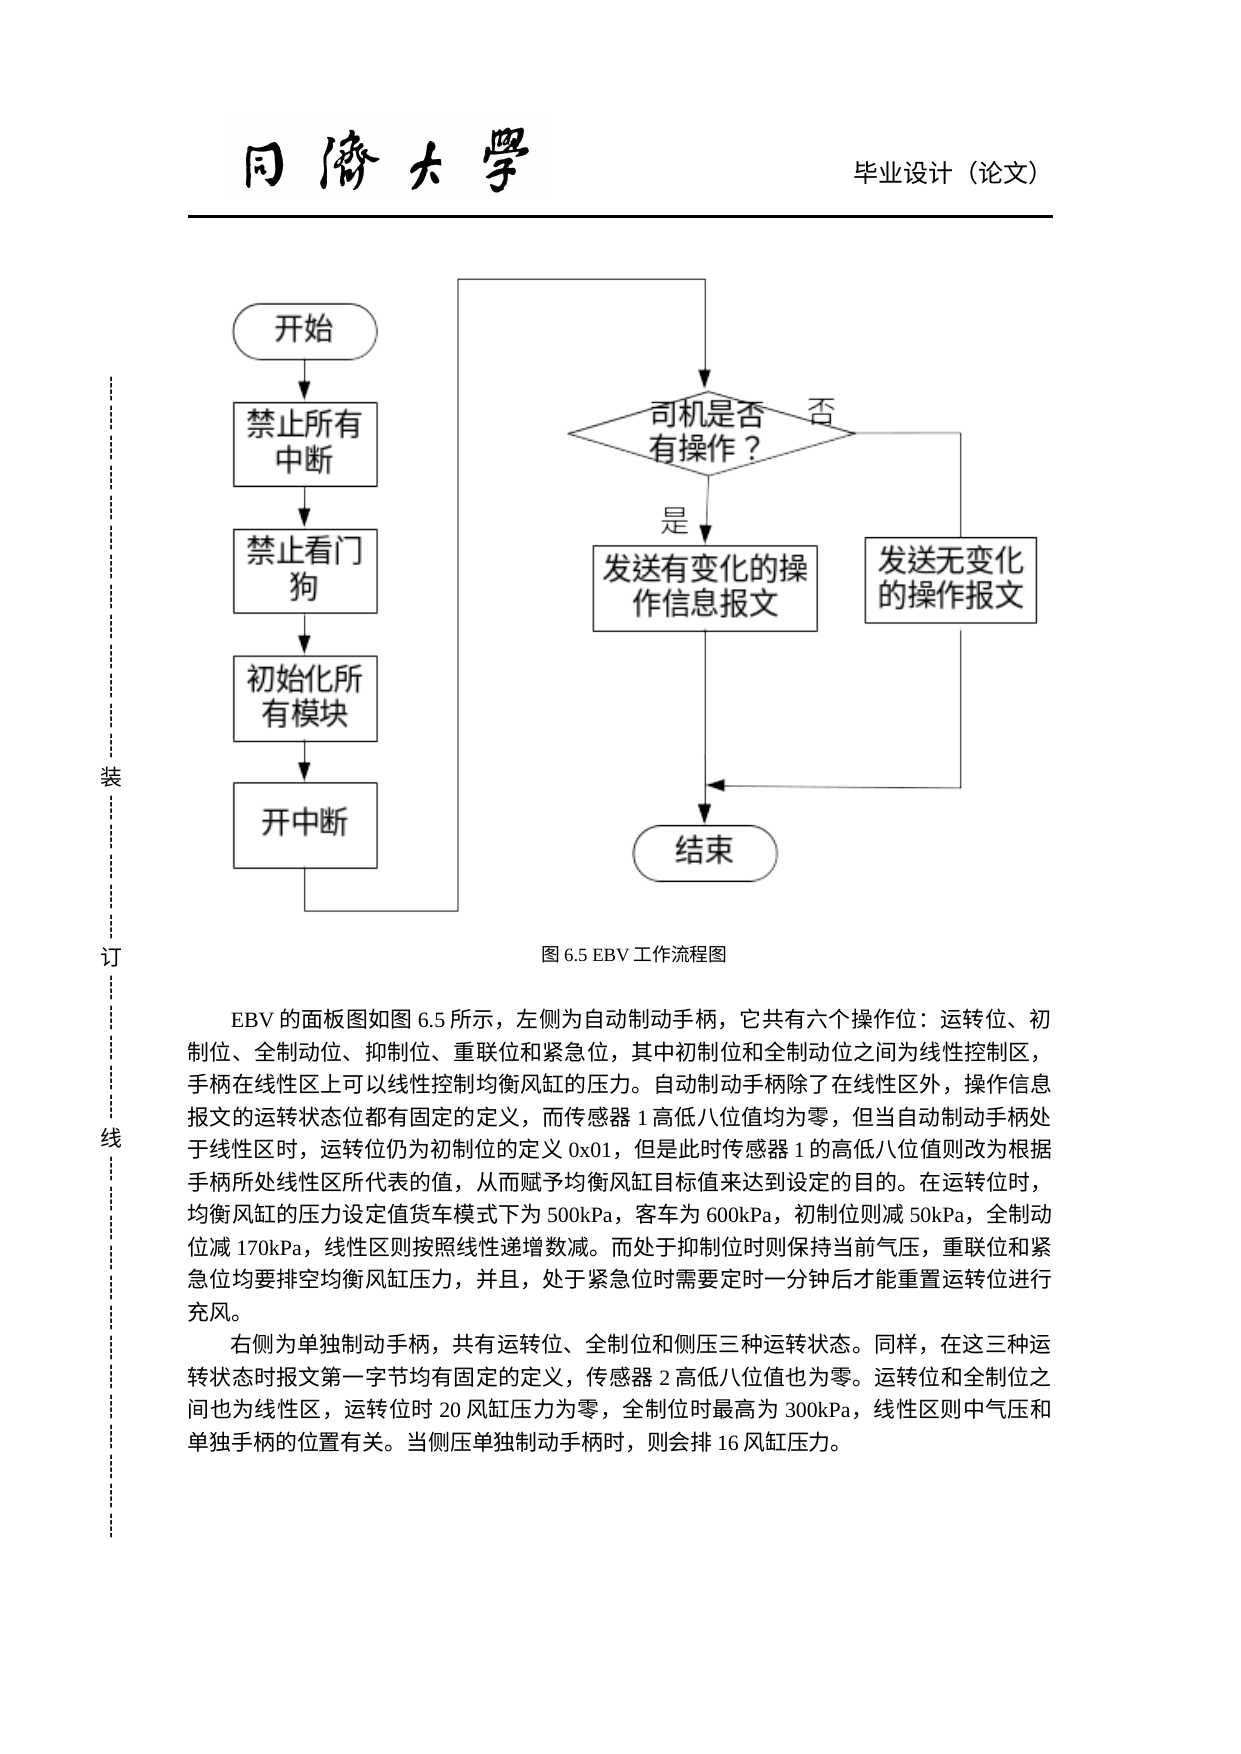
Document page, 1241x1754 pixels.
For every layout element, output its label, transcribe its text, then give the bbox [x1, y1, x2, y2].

text EBV的面板图如图6.5所示，左侧为自动制动手柄，它共有六个操作位：运转位、初制位、全制动位、抑制位、重联位和紧急位，其中初制位和全制动位之间为线性控制区，手柄在线性区上可以线性控制均衡风缸的压力。自动制动手柄除了在线性区外，操作信息报文的运转状态位都有固定的定义，而传感器1高低八位值均为零，但当自动制动手柄处于线性区时，运转位仍为初制位的定义0x01，但是此时传感器1的高低八位值则改为根据手柄所处线性区所代表的值，从而赋予均衡风缸目标值来达到设定的目的。在运转位时，均衡风缸的压力设定值货车模式下为500kPa，客车为600kPa，初制位则减50kPa，全制动位减170kPa，线性区则按照线性递增数减。而处于抑制位时则保持当前气压，重联位和紧急位均要排空均衡风缸压力，并且，处于紧急位时需要定时一分钟后才能重置运转位进行充风。 [187, 1002, 1053, 1327]
text 图6.5 EBV工作流程图 [187, 937, 1053, 969]
picture [224, 119, 547, 198]
text 右侧为单独制动手柄，共有运转位、全制位和侧压三种运转状态。同样，在这三种运转状态时报文第一字节均有固定的定义，传感器2高低八位值也为零。运转位和全制位之间也为线性区，运转位时20风缸压力为零，全制位时最高为300kPa，线性区则中气压和单独手柄的位置有关。当侧压单独制动手柄时，则会排16风缸压力。 [187, 1327, 1053, 1457]
